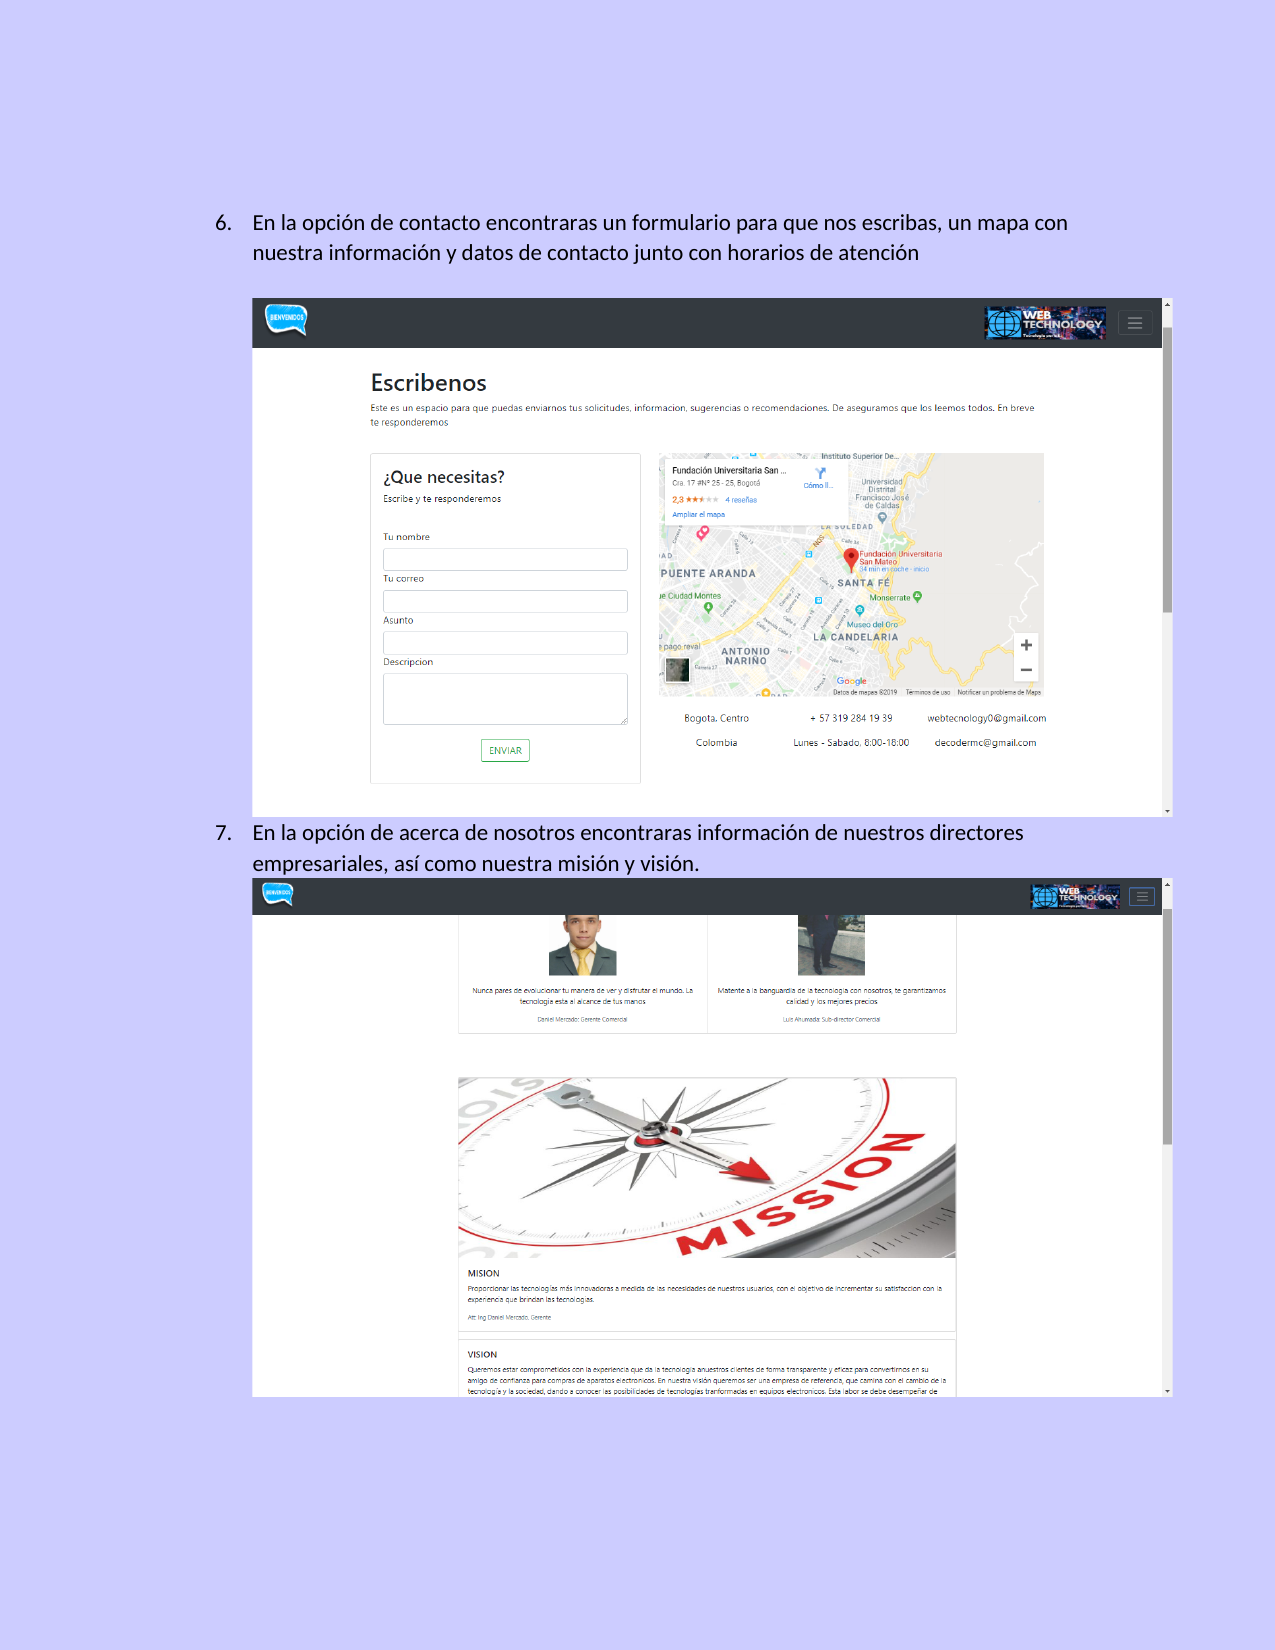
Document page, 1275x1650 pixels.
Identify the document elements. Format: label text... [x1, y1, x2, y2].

list En la opción de contacto encontraras un formulario para que nos escribas, un mapa con nuestra información y datos de contacto junto con horarios de atención [215, 208, 1098, 266]
picture [252, 878, 1173, 1397]
list En la opción de acerca de nosotros encontraras información de nuestros directores empresariales, así como nuestra misión y visión. [215, 818, 1098, 877]
picture [252, 298, 1173, 817]
